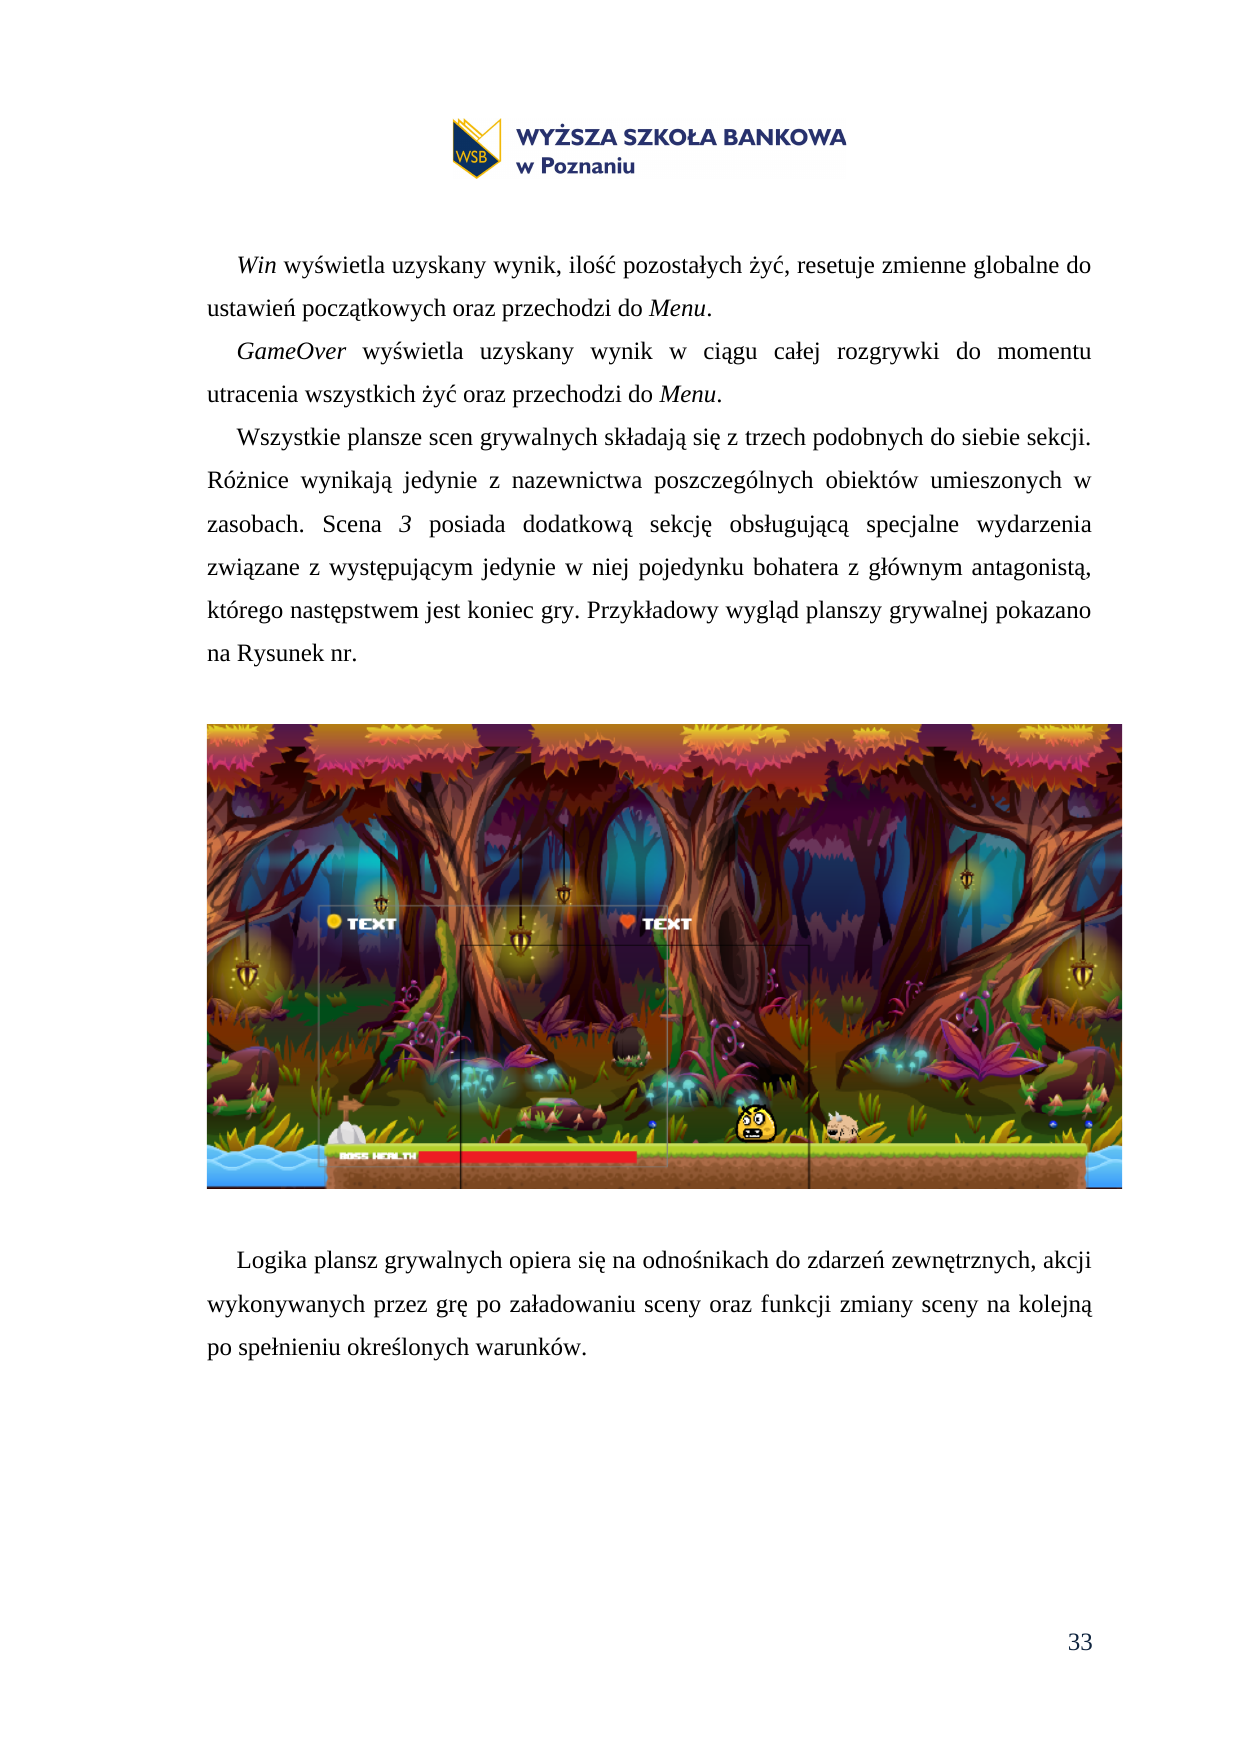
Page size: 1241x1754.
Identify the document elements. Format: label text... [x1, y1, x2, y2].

text GameOver wyświetla uzyskany wynik w ciągu całej rozgrywki do momentu utracenia wszystkich żyć oraz przechodzi do Menu. [207, 336, 1092, 408]
text Win wyświetla uzyskany wynik, ilość pozostałych żyć, resetuje zmienne globalne do ustawień początkowych oraz przechodzi do Menu. [207, 250, 1092, 322]
picture [206, 724, 1123, 1189]
text Wszystkie plansze scen grywalnych składają się z trzech podobnych do siebie sekcji. Różnice wynikają jedynie z nazewnictwa poszczególnych obiektów umieszonych w zasobach. Scena 3 posiada dodatkową sekcję obsługującą specjalne wydarzenia związane z występującym jedynie w niej pojedynku bohatera z głównym antagonistą, którego następstwem jest koniec gry. Przykładowy wygląd planszy grywalnej pokazano na Rysunek nr. [207, 422, 1092, 667]
text Logika plansz grywalnych opiera się na odnośnikach do zdarzeń zewnętrznych, akcji wykonywanych przez grę po załadowaniu sceny oraz funkcji zmiany sceny na kolejną po spełnieniu określonych warunków. [207, 1246, 1092, 1361]
picture [452, 118, 847, 179]
